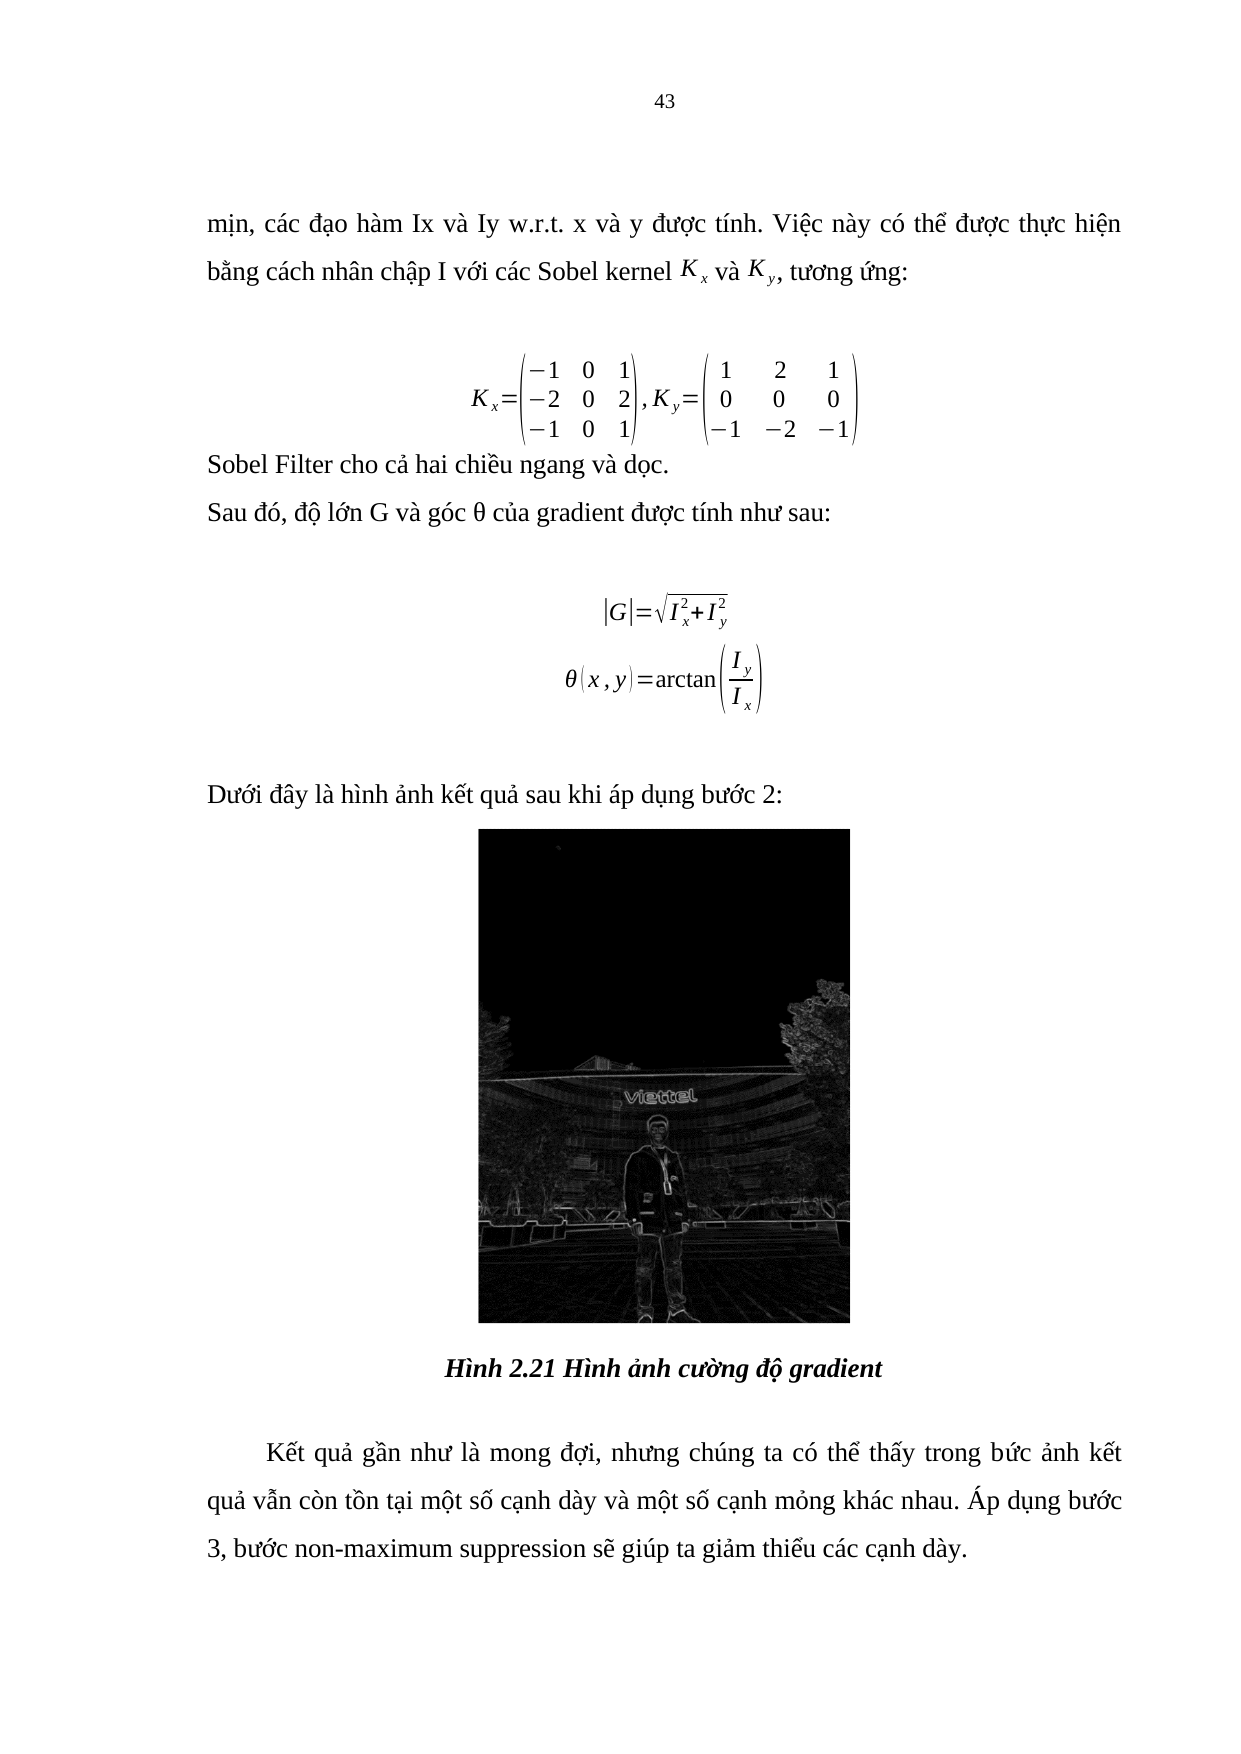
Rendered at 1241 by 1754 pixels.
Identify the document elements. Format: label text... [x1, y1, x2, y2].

text Sau đó, độ lớn G và góc θ của gradient được tính như sau: [207, 496, 1122, 527]
text Kết quả gần như là mong đợi, nhưng chúng ta có thể thấy trong bức ảnh kết quả vẫn còn tồn tại một số cạnh dày và một số cạnh mỏng khác nhau. Áp dụng bước 3, bước non-maximum suppression sẽ giúp ta giảm thiểu các cạnh dày. [207, 1436, 1122, 1563]
text Dưới đây là hình ảnh kết quả sau khi áp dụng bước 2: [207, 778, 1122, 809]
text Hình 2.21 Hình ảnh cường độ gradient [207, 1353, 1122, 1384]
picture [476, 826, 853, 1327]
text Sobel Filter cho cả hai chiều ngang và dọc. [207, 448, 1122, 479]
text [207, 207, 1122, 286]
